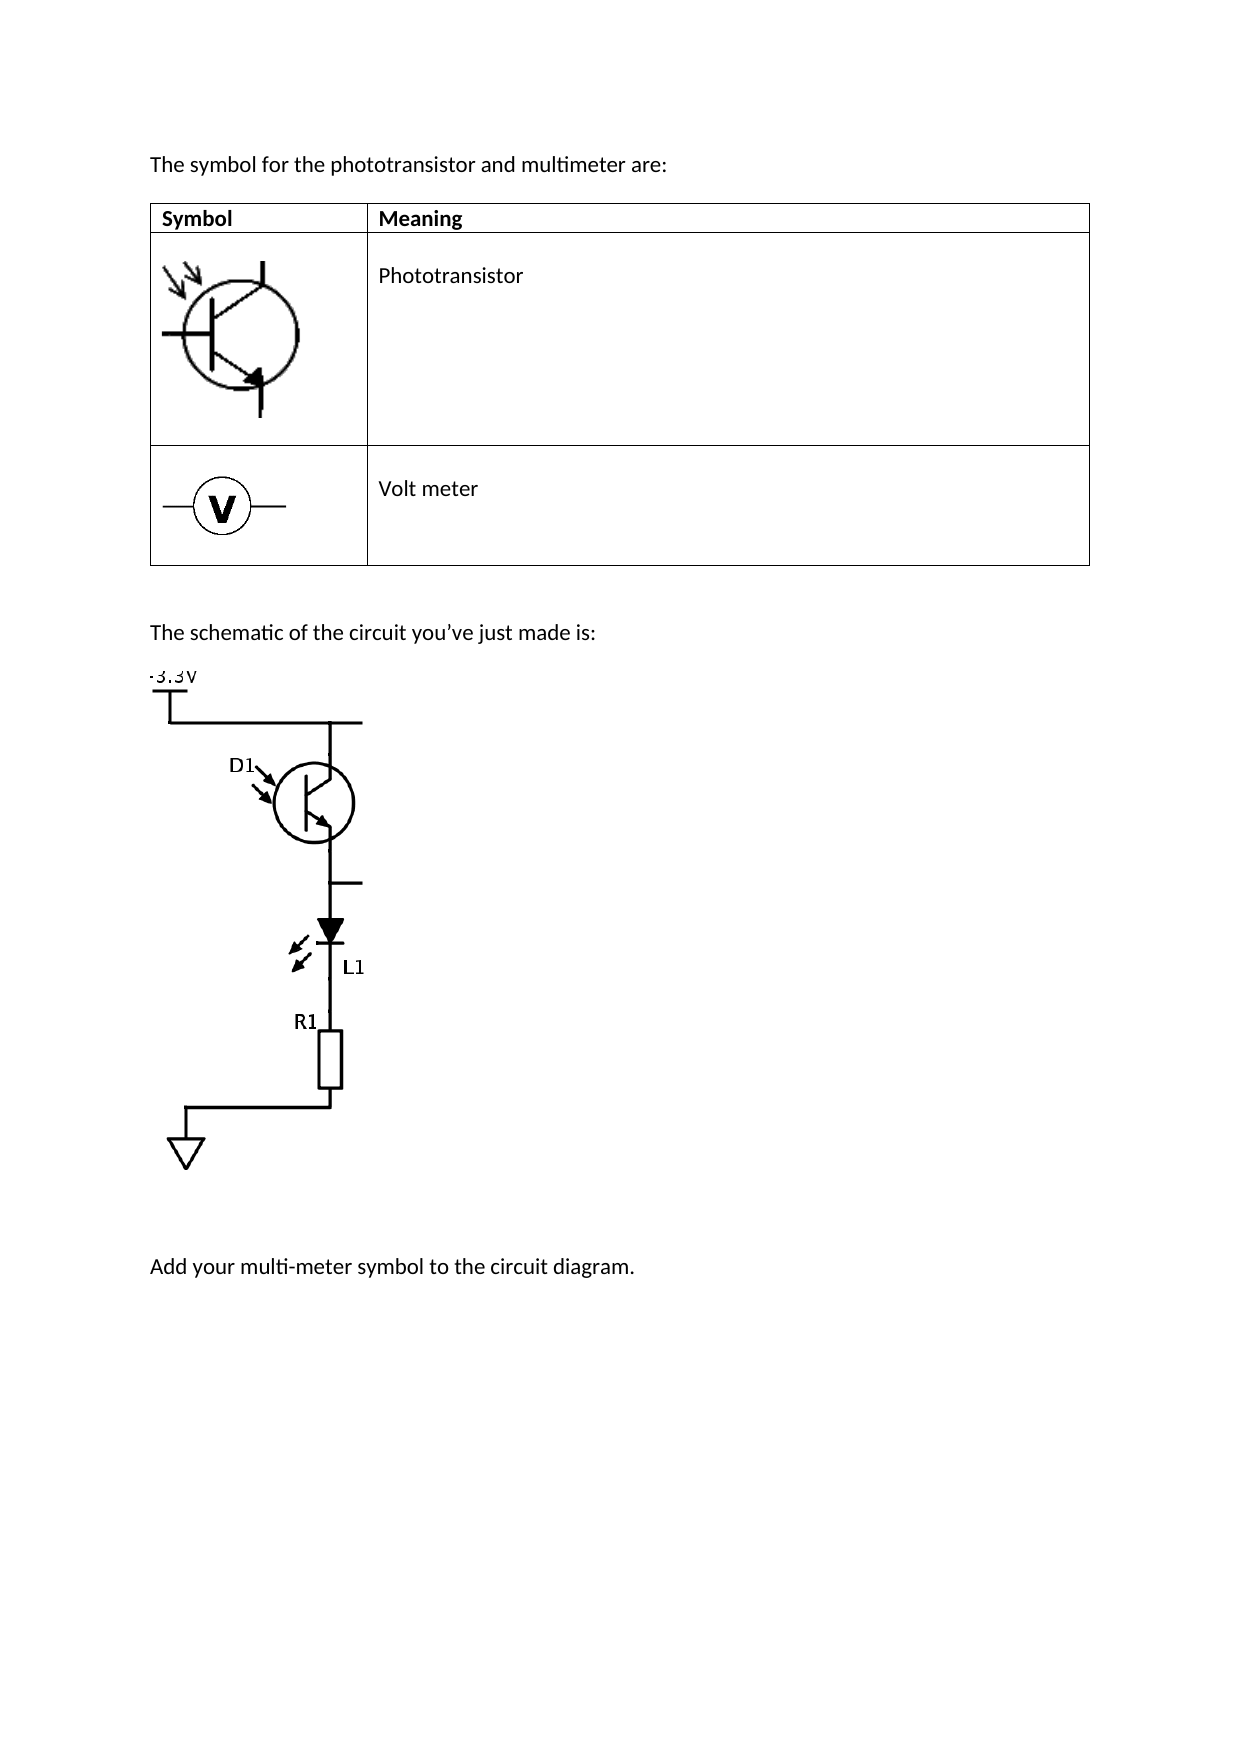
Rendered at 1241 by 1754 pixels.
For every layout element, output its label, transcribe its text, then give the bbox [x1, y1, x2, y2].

text Add your multi-meter symbol to the circuit diagram. [150, 1252, 1090, 1280]
table_header Meaning [368, 204, 1089, 232]
picture [150, 671, 368, 1174]
text The symbol for the phototransistor and multimeter are: [150, 150, 1090, 178]
table_cell [151, 233, 367, 445]
picture [161, 261, 318, 418]
picture [161, 474, 287, 537]
table_header Symbol [151, 204, 367, 232]
table_cell [151, 446, 367, 564]
table_cell Phototransistor [368, 233, 1089, 445]
text The schematic of the circuit you’ve just made is: [150, 618, 1090, 647]
table_cell Volt meter [368, 446, 1089, 564]
